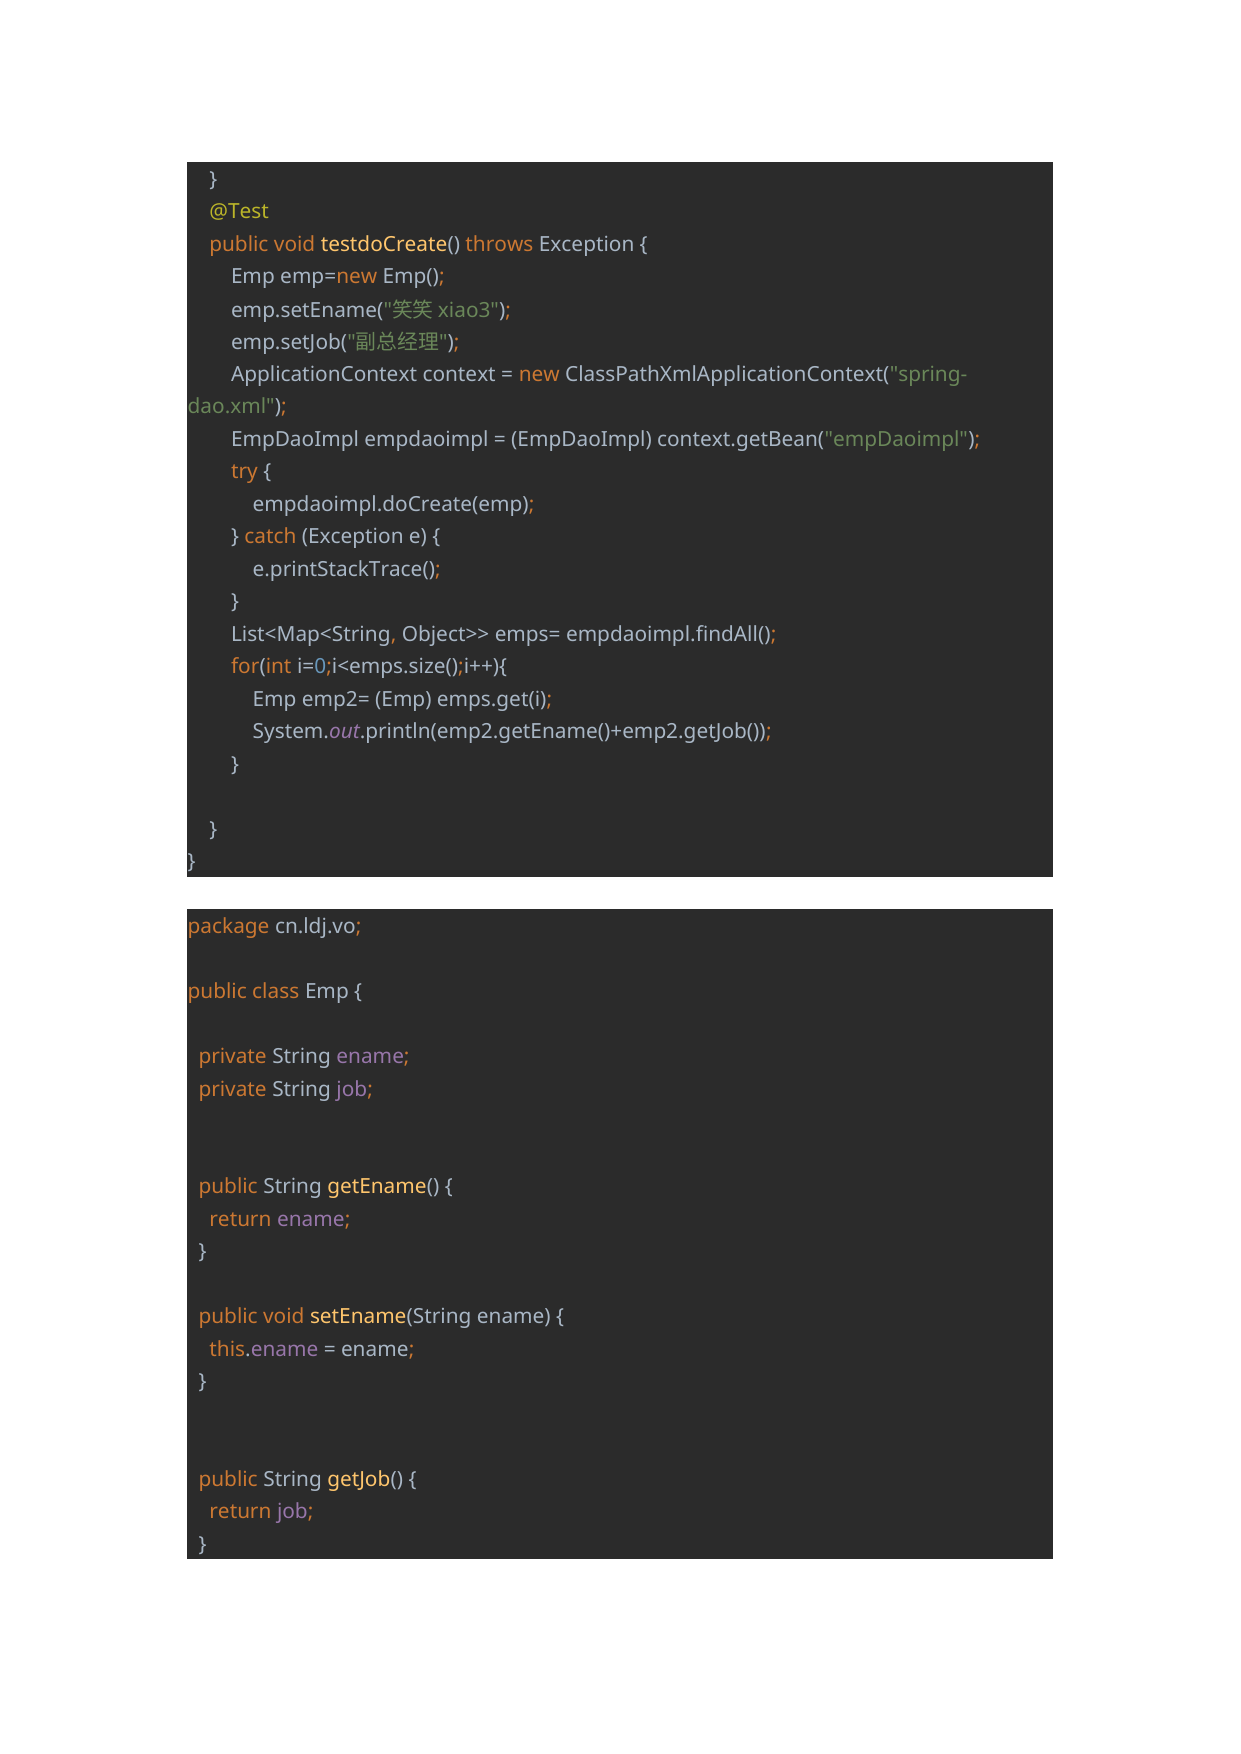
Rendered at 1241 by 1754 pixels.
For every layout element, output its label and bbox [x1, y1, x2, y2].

text [187, 162, 1053, 877]
text [187, 909, 1053, 1559]
